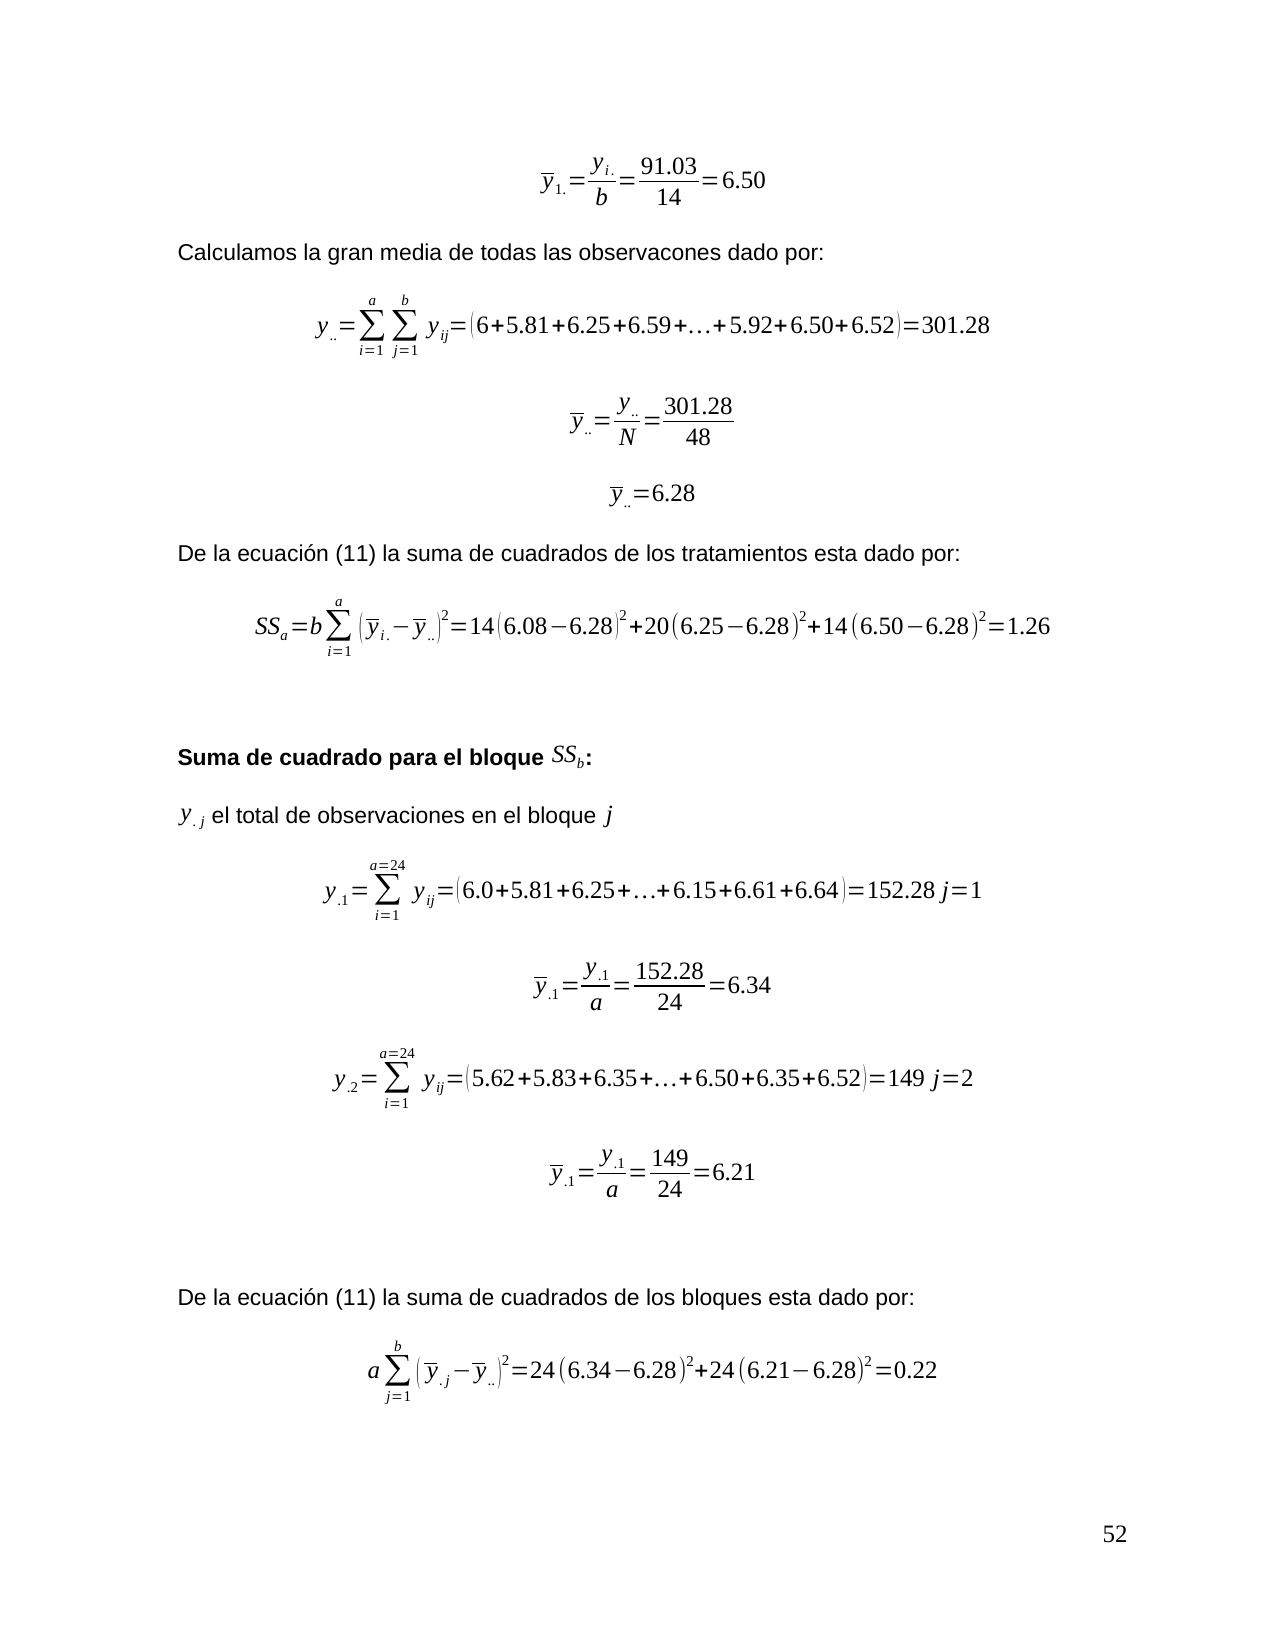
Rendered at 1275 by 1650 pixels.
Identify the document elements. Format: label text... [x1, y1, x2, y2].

text el total de observaciones en el bloque [177, 799, 1127, 830]
text De la ecuación (11) la suma de cuadrados de los tratamientos esta dado por: [177, 539, 1127, 566]
text De la ecuación (11) la suma de cuadrados de los bloques esta dado por: [177, 1284, 1127, 1310]
text Suma de cuadrado para el bloque : [177, 741, 1127, 772]
text Calculamos la gran media de todas las observacones dado por: [177, 239, 1127, 266]
